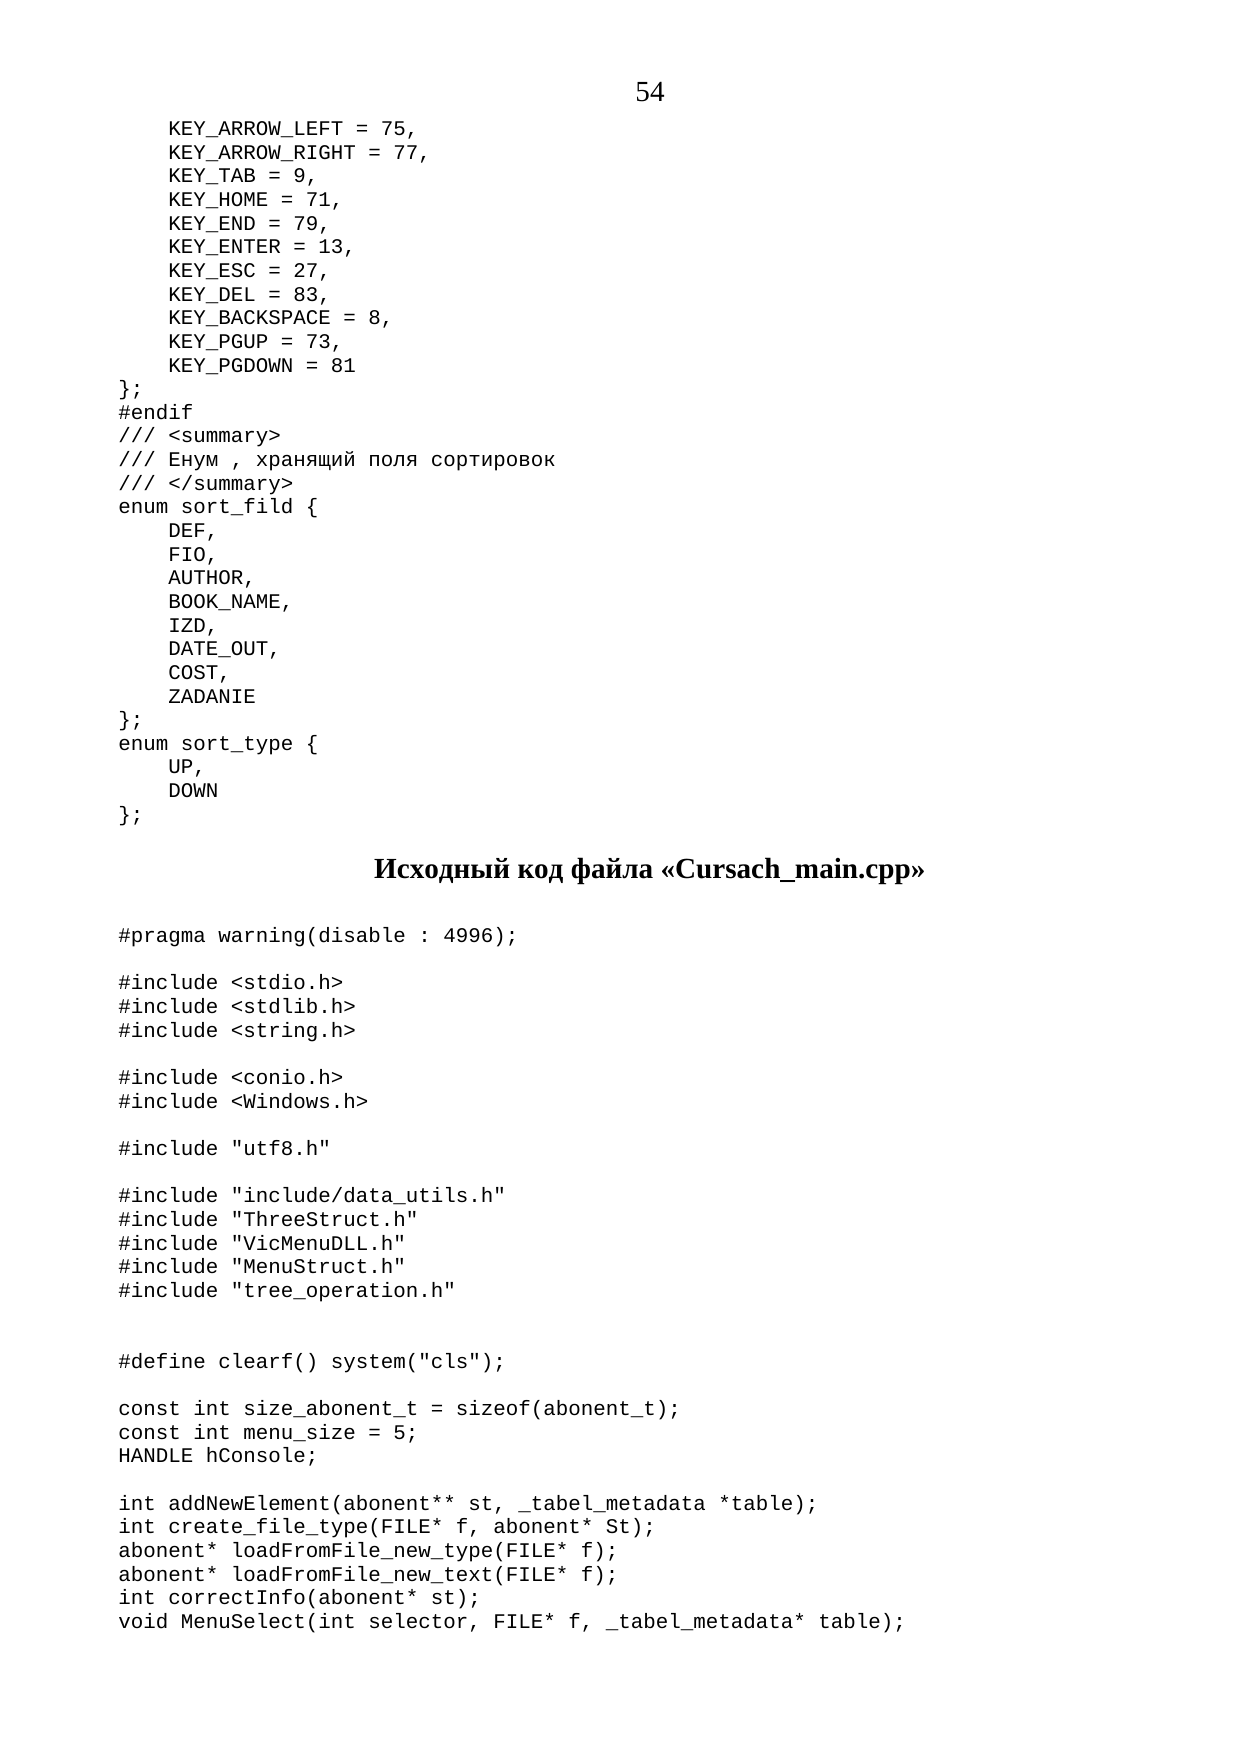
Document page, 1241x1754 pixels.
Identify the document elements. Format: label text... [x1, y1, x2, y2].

text IZD, [118, 615, 1181, 638]
text }; [118, 709, 1181, 733]
text #pragma warning(disable : 4996); [118, 925, 1181, 949]
text #include "ThreeStruct.h" [118, 1209, 1181, 1232]
text #include "utf8.h" [118, 1138, 1181, 1162]
text abonent* loadFromFile_new_type(FILE* f); [118, 1540, 1181, 1563]
text #include <Windows.h> [118, 1091, 1181, 1114]
text /// </summary> [118, 473, 1181, 496]
text KEY_END = 79, [118, 213, 1181, 236]
text #define clearf() system("cls"); [118, 1351, 1181, 1374]
text #endif [118, 402, 1181, 426]
text KEY_ARROW_RIGHT = 77, [118, 142, 1181, 165]
text }; [118, 804, 1181, 827]
text HANDLE hConsole; [118, 1445, 1181, 1469]
text #include "VicMenuDLL.h" [118, 1232, 1181, 1256]
text #include <stdio.h> [118, 972, 1181, 996]
text }; [118, 378, 1181, 402]
text AUTHOR, [118, 567, 1181, 591]
text BOOK_NAME, [118, 591, 1181, 615]
text #include <conio.h> [118, 1067, 1181, 1091]
text COST, [118, 662, 1181, 686]
text enum sort_type { [118, 733, 1181, 757]
text /// Енум , хранящий поля сортировок [118, 449, 1181, 473]
text FIO, [118, 544, 1181, 567]
text DEF, [118, 520, 1181, 544]
text #include "tree_operation.h" [118, 1280, 1181, 1303]
text Исходный код файла «Cursach_main.cpp» [118, 851, 1181, 885]
text #include <string.h> [118, 1020, 1181, 1043]
text KEY_PGUP = 73, [118, 331, 1181, 354]
text KEY_PGDOWN = 81 [118, 354, 1181, 378]
text DATE_OUT, [118, 638, 1181, 662]
text UP, [118, 757, 1181, 780]
text void MenuSelect(int selector, FILE* f, _tabel_metadata* table); [118, 1611, 1181, 1634]
text int correctInfo(abonent* st); [118, 1587, 1181, 1611]
text #include "MenuStruct.h" [118, 1256, 1181, 1280]
text KEY_ENTER = 13, [118, 236, 1181, 260]
text KEY_HOME = 71, [118, 189, 1181, 213]
text KEY_ARROW_LEFT = 75, [118, 118, 1181, 142]
text KEY_DEL = 83, [118, 284, 1181, 307]
text #include "include/data_utils.h" [118, 1185, 1181, 1209]
text KEY_TAB = 9, [118, 165, 1181, 189]
text ZADANIE [118, 686, 1181, 709]
text int аddNewElement(abonent** st, _tabel_metadata *table); [118, 1493, 1181, 1516]
text #include <stdlib.h> [118, 996, 1181, 1020]
text const int menu_size = 5; [118, 1422, 1181, 1445]
text const int size_abonent_t = sizeof(abonent_t); [118, 1398, 1181, 1422]
text DOWN [118, 780, 1181, 804]
text KEY_BACKSPACE = 8, [118, 307, 1181, 331]
text enum sort_fild { [118, 496, 1181, 520]
text /// <summary> [118, 426, 1181, 449]
text KEY_ESC = 27, [118, 260, 1181, 284]
text int create_file_type(FILE* f, abonent* St); [118, 1516, 1181, 1540]
text abonent* loadFromFile_new_text(FILE* f); [118, 1563, 1181, 1587]
